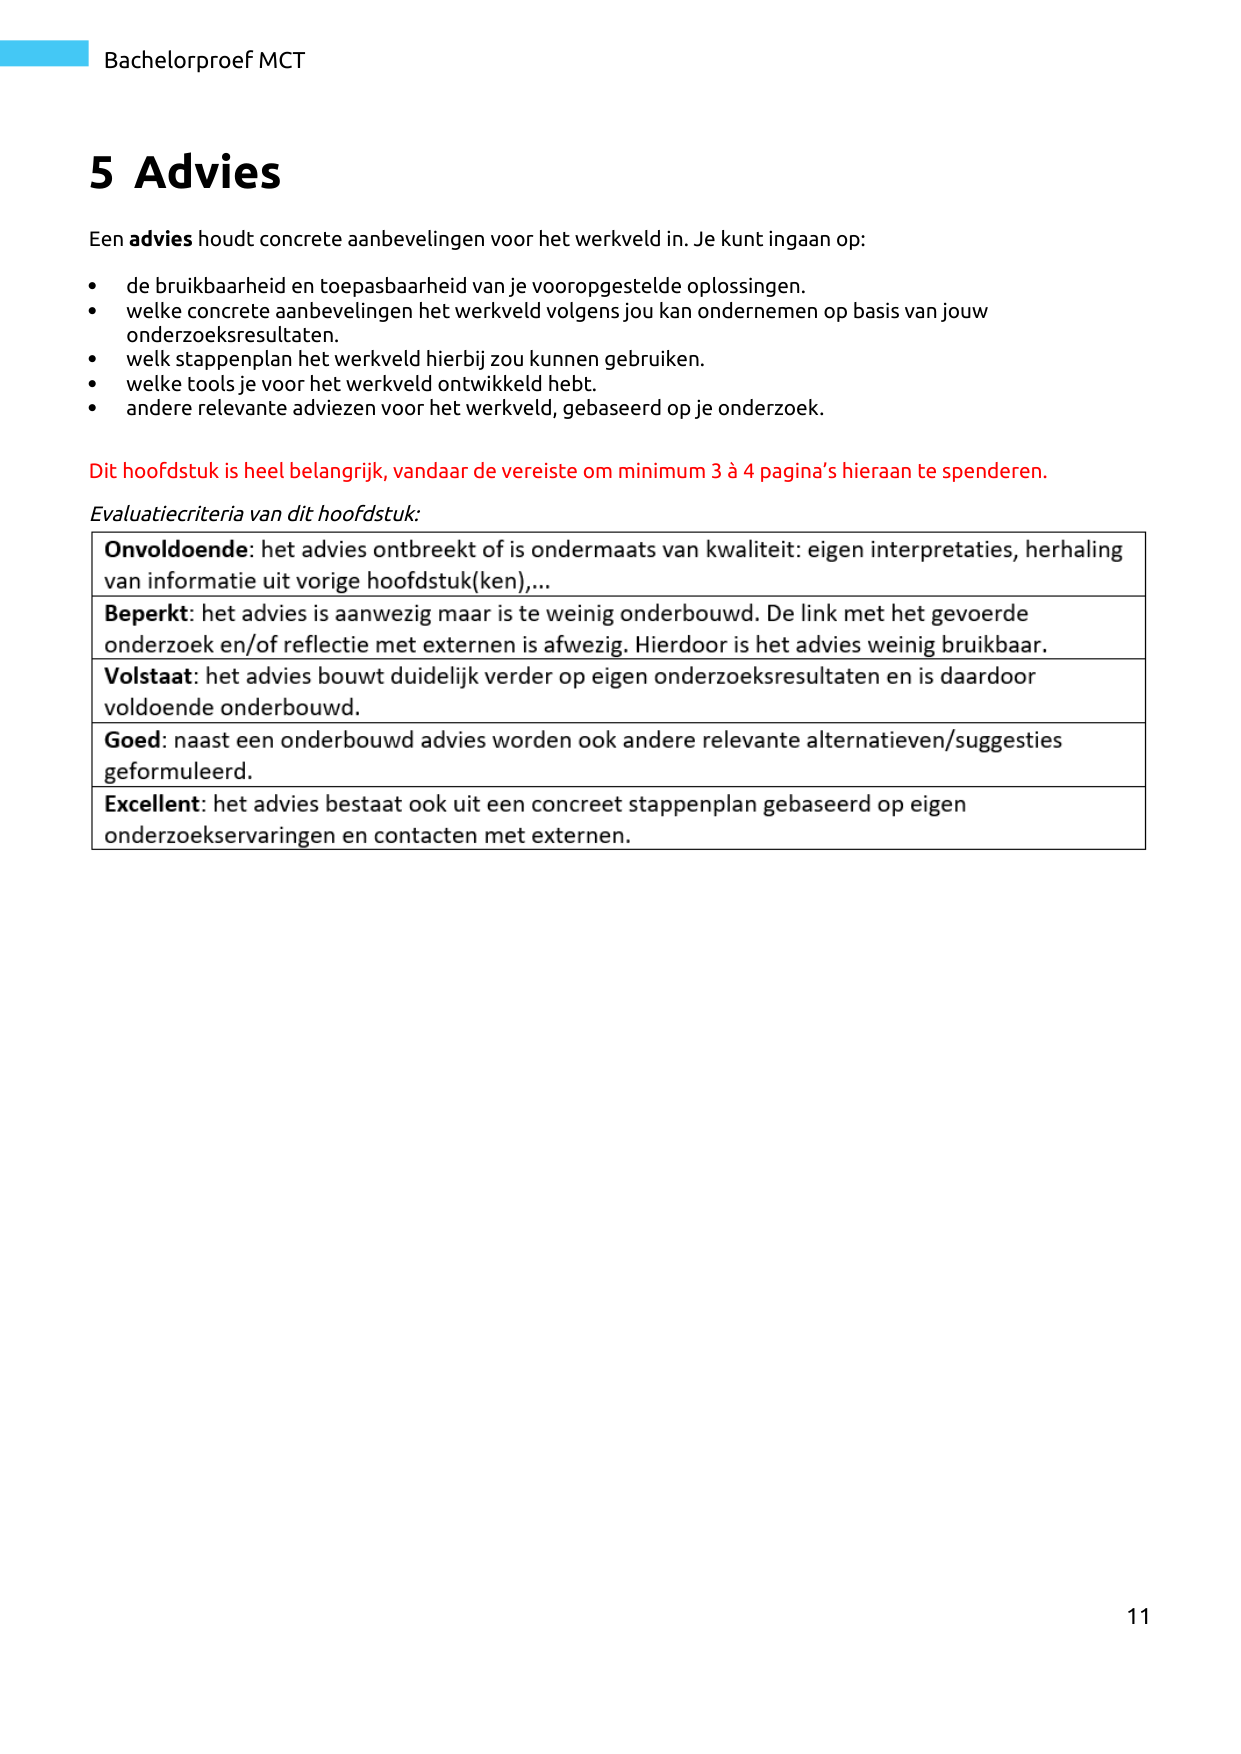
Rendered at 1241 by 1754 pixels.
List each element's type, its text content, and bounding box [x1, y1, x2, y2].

subtitle Advies [89, 144, 1152, 197]
list andere relevante adviezen voor het werkveld, gebaseerd op je onderzoek. [89, 396, 1152, 420]
picture [88, 527, 1152, 857]
list welke tools je voor het werkveld ontwikkeld hebt. [89, 371, 1152, 396]
text Dit hoofdstuk is heel belangrijk, vandaar de vereiste om minimum 3 à 4 pagina’s hieraan te spenderen. [89, 459, 1152, 483]
list welk stappenplan het werkveld hierbij zou kunnen gebruiken. [89, 347, 1152, 371]
text Een advies houdt concrete aanbevelingen voor het werkveld in. Je kunt ingaan op: [89, 226, 1152, 274]
text Evaluatiecriteria van dit hoofdstuk: [89, 501, 1152, 527]
list welke concrete aanbevelingen het werkveld volgens jou kan ondernemen op basis van jouw onderzoeksresultaten. [89, 298, 1152, 347]
list de bruikbaarheid en toepasbaarheid van je vooropgestelde oplossingen. [89, 274, 1152, 298]
